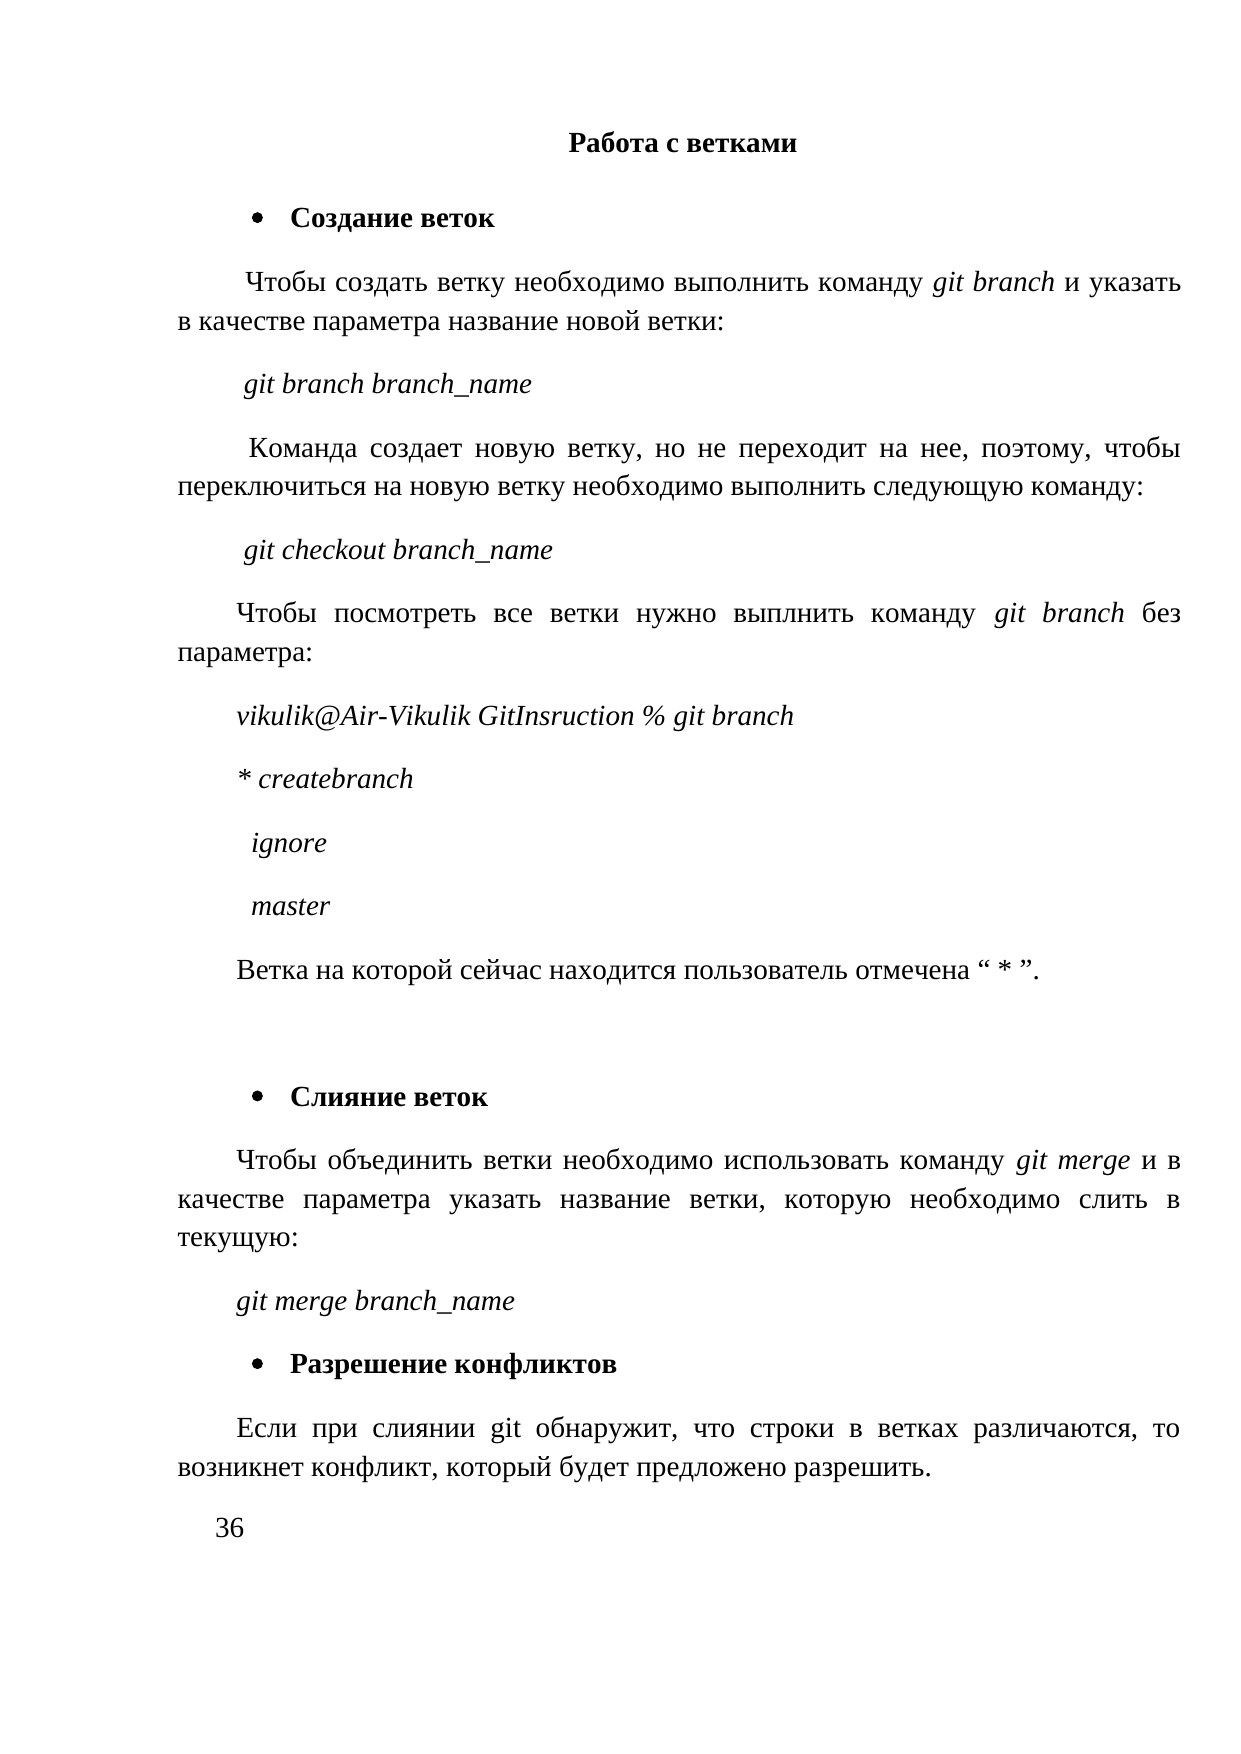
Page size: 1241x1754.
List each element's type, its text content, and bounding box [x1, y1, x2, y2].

text ignore [177, 825, 1181, 858]
text Если при слиянии git обнаружит, что строки в ветках различаются, то возникнет конфликт, который будет предложено разрешить. [177, 1410, 1181, 1482]
text Чтобы создать ветку необходимо выполнить команду git branch и указать в качестве параметра название новой ветки: [177, 264, 1181, 336]
text Ветка на которой сейчас находится пользователь отмечена “ * ”. [177, 952, 1181, 985]
text * createbranch [177, 761, 1181, 795]
text vikulik@Air-Vikulik GitInsruction % git branch [177, 698, 1181, 731]
text Чтобы объединить ветки необходимо использовать команду git merge и в качестве параметра указать название ветки, которую необходимо слить в текущую: [177, 1142, 1181, 1253]
list Создание веток [252, 201, 1181, 234]
text Чтобы посмотреть все ветки нужно выплнить команду git branch без параметра: [177, 596, 1181, 668]
text git checkout branch_name [177, 532, 1181, 566]
list Слияние веток [252, 1079, 1181, 1112]
text git branch branch_name [177, 366, 1181, 400]
subtitle Работа с ветками [177, 125, 1181, 159]
list Разрешение конфликтов [252, 1347, 1181, 1380]
text master [177, 888, 1181, 922]
text Команда создает новую ветку, но не переходит на нее, поэтому, чтобы переключиться на новую ветку необходимо выполнить следующую команду: [177, 430, 1181, 502]
text git merge branch_name [177, 1283, 1181, 1317]
